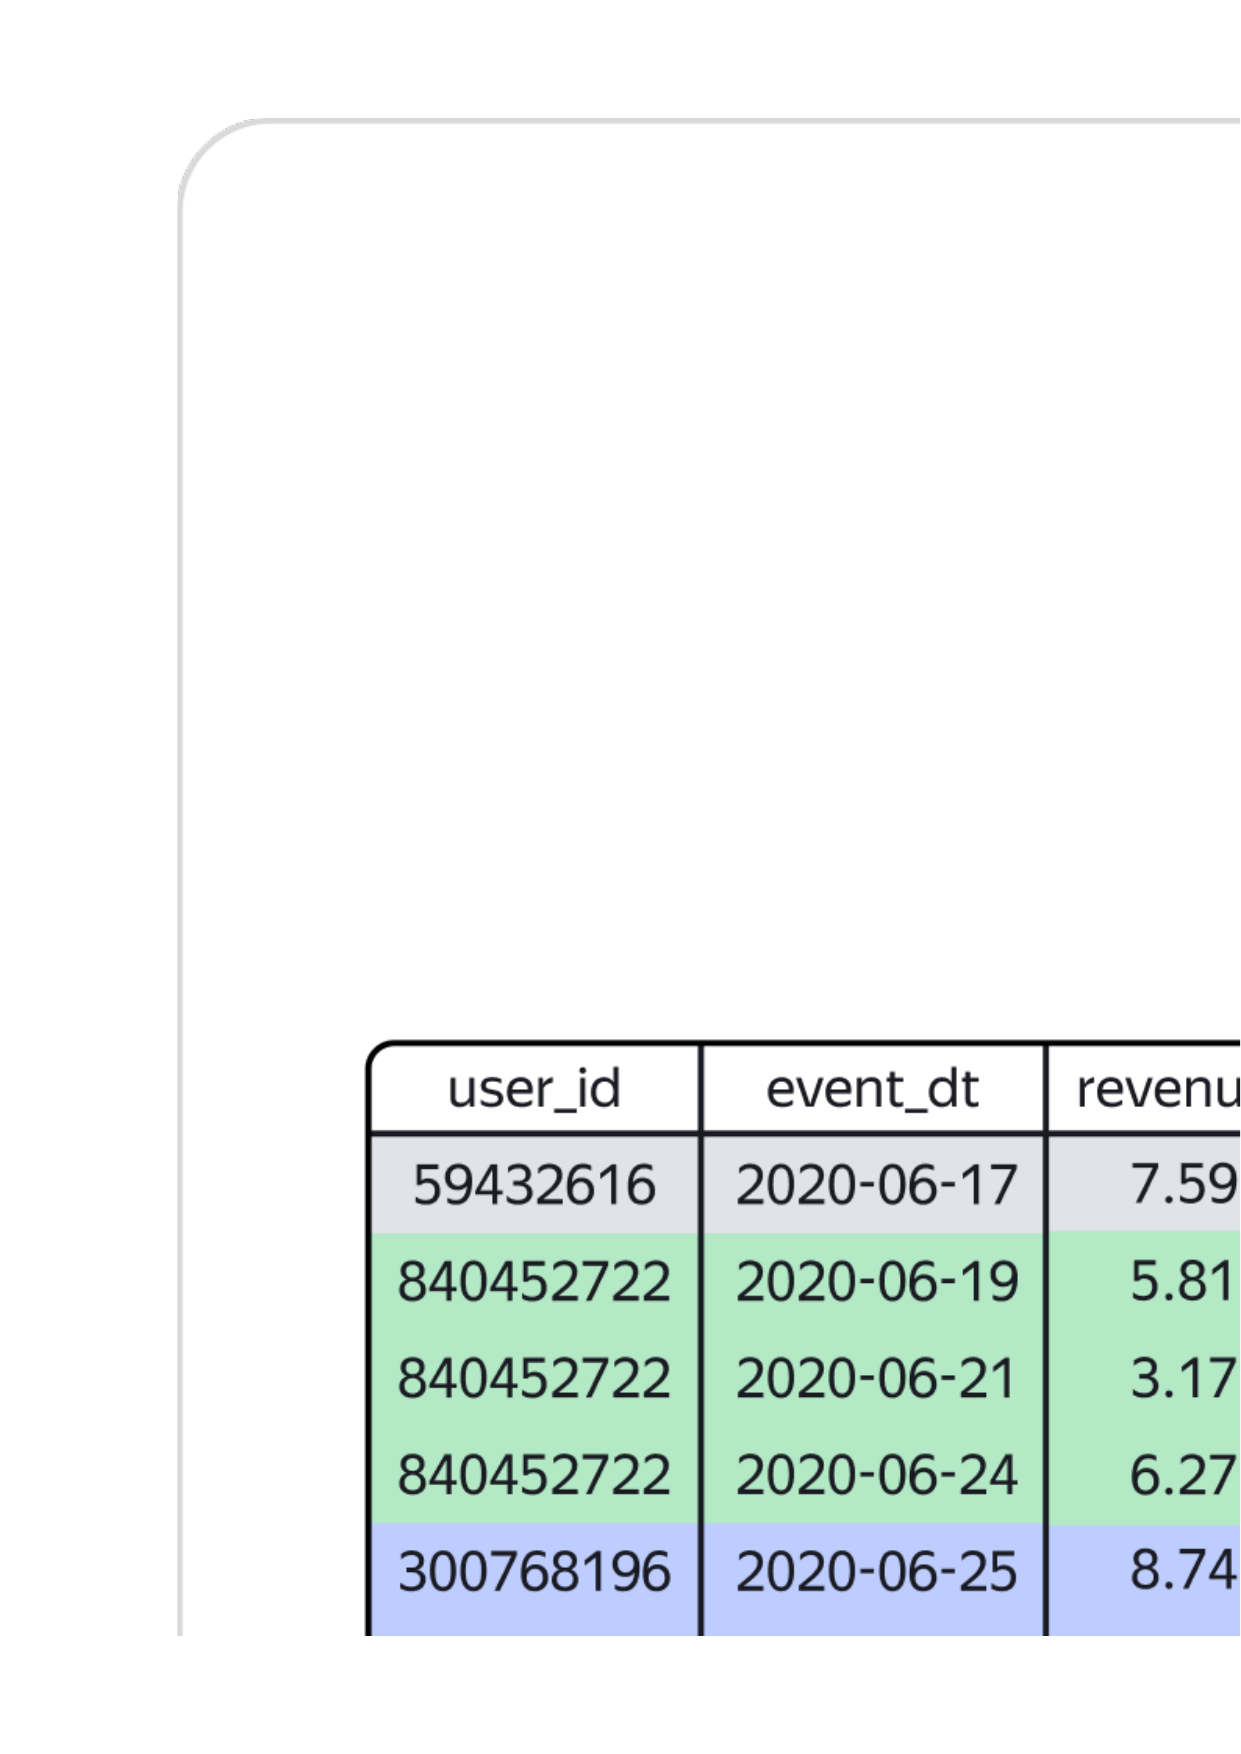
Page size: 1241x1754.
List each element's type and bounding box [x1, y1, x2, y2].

picture [177, 118, 1241, 1636]
